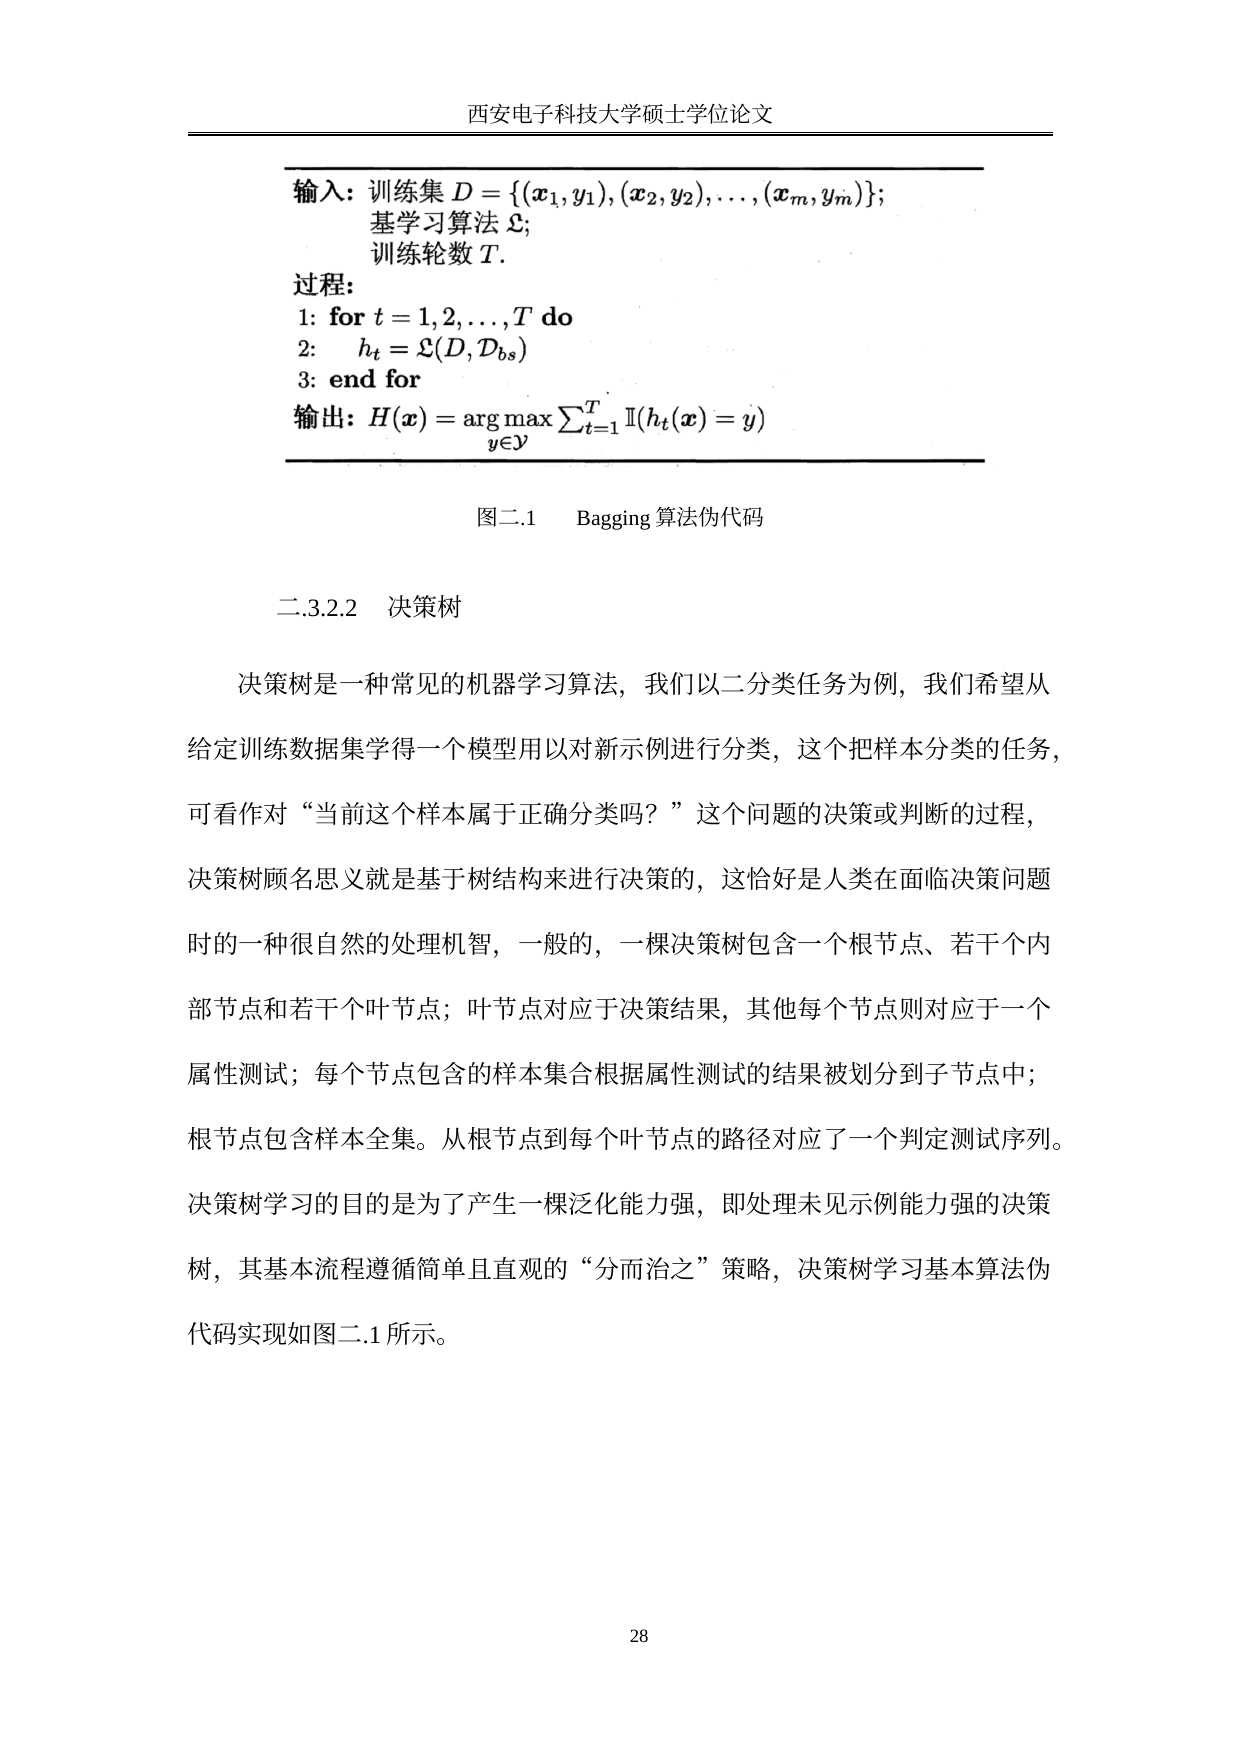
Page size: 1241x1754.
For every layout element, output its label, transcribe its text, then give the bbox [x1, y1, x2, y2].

text 决策树是一种常见的机器学习算法，我们以二分类任务为例，我们希望从给定训练数据集学得一个模型用以对新示例进行分类，这个把样本分类的任务，可看作对“当前这个样本属于正确分类吗？”这个问题的决策或判断的过程，决策树顾名思义就是基于树结构来进行决策的，这恰好是人类在面临决策问题时的一种很自然的处理机智，一般的，一棵决策树包含一个根节点、若干个内部节点和若干个叶节点；叶节点对应于决策结果，其他每个节点则对应于一个属性测试；每个节点包含的样本集合根据属性测试的结果被划分到子节点中；根节点包含样本全集。从根节点到每个叶节点的路径对应了一个判定测试序列。决策树学习的目的是为了产生一棵泛化能力强，即处理未见示例能力强的决策树，其基本流程遵循简单且直观的“分而治之”策略，决策树学习基本算法伪代码实现如图2.22所示。 [187, 650, 1053, 1365]
picture [272, 162, 993, 467]
subtitle 决策树 [276, 573, 1053, 638]
text Bagging算法伪代码 [187, 499, 1053, 532]
